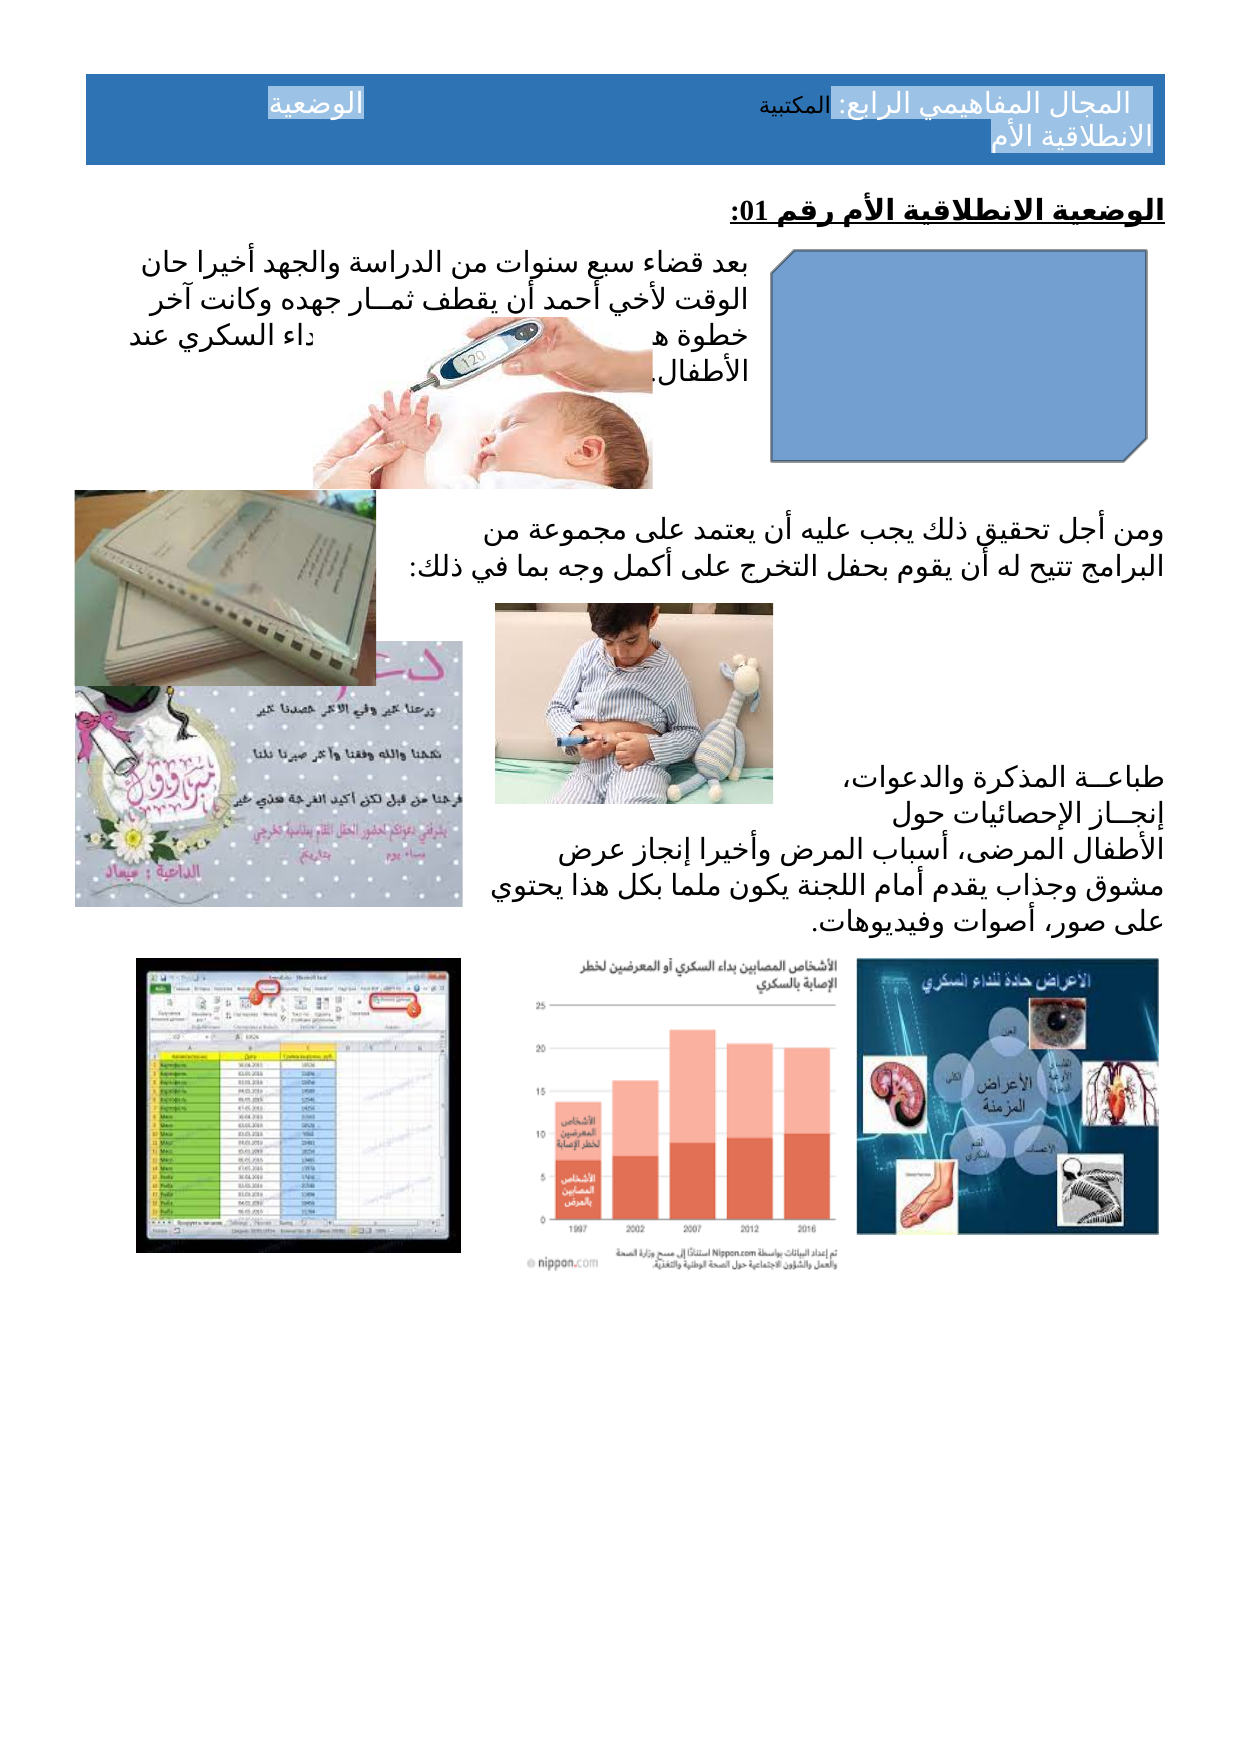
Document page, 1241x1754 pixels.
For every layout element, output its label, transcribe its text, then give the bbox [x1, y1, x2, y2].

picture [136, 958, 461, 1253]
picture [312, 317, 653, 489]
text بعد قضاء سبع سنوات من الدراسة والجهد أخيرا حان الوقت لأخي أحمد أن يقطف ثمــار جهده وكانت آخر خطوة هي إنشاء مذكرة للتخرج حول داء السكري عند الأطفال. [75, 246, 1165, 388]
picture [526, 958, 838, 1271]
text طباعــة المذكرة والدعوات، إنجــاز الإحصائيات حول الأطفال المرضى، أسباب المرض وأخيرا إنجاز عرض مشوق وجذاب يقدم أمام اللجنة يكون ملما بكل هذا يحتوي على صور، أصوات وفيديوهات. [75, 760, 1165, 938]
picture [74, 490, 463, 907]
picture [856, 958, 1159, 1235]
text ومن أجل تحقيق ذلك يجب عليه أن يعتمد على مجموعة من البرامج تتيح له أن يقوم بحفل التخرج على أكمل وجه بما في ذلك: [377, 512, 1165, 582]
picture [495, 603, 774, 804]
text الوضعية الانطلاقية الأم رقم 01: [75, 193, 1165, 226]
